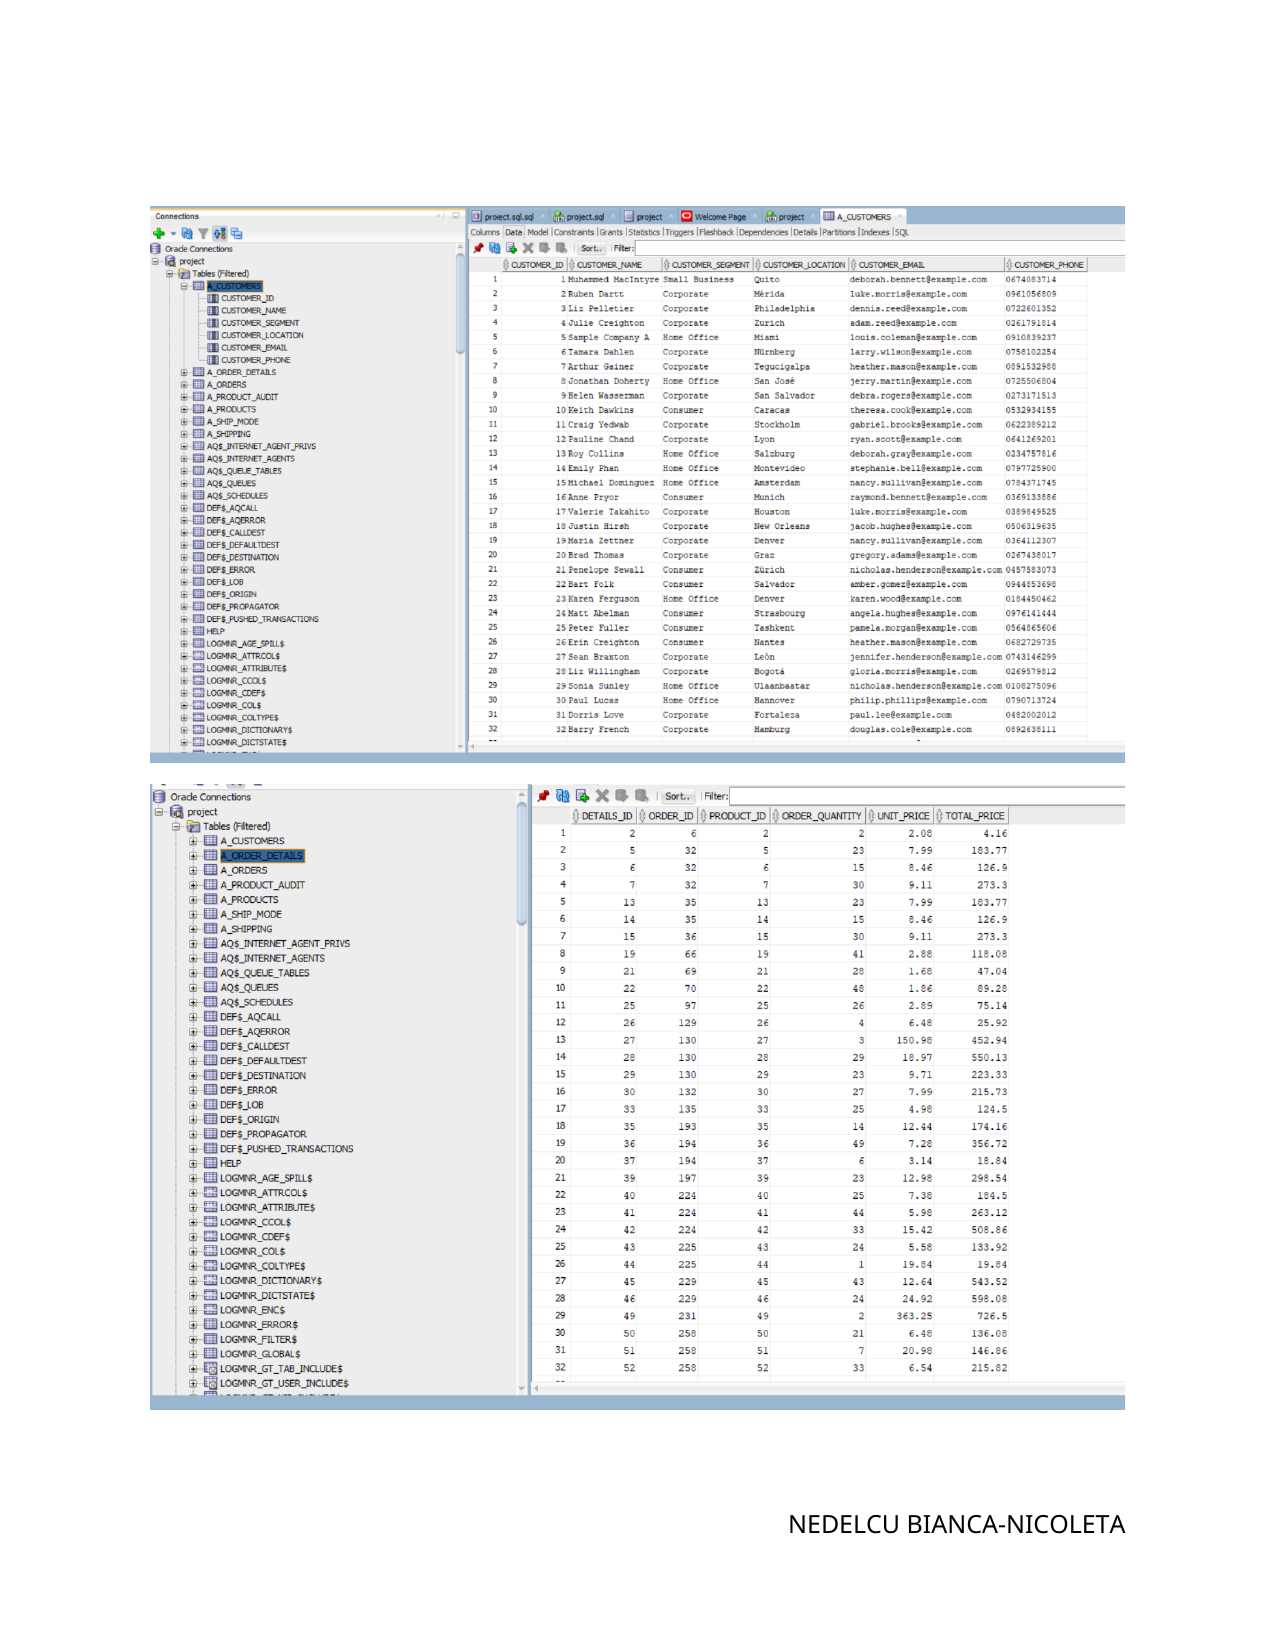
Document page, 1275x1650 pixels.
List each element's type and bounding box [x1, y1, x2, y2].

picture [150, 206, 1125, 763]
picture [150, 784, 1125, 1410]
